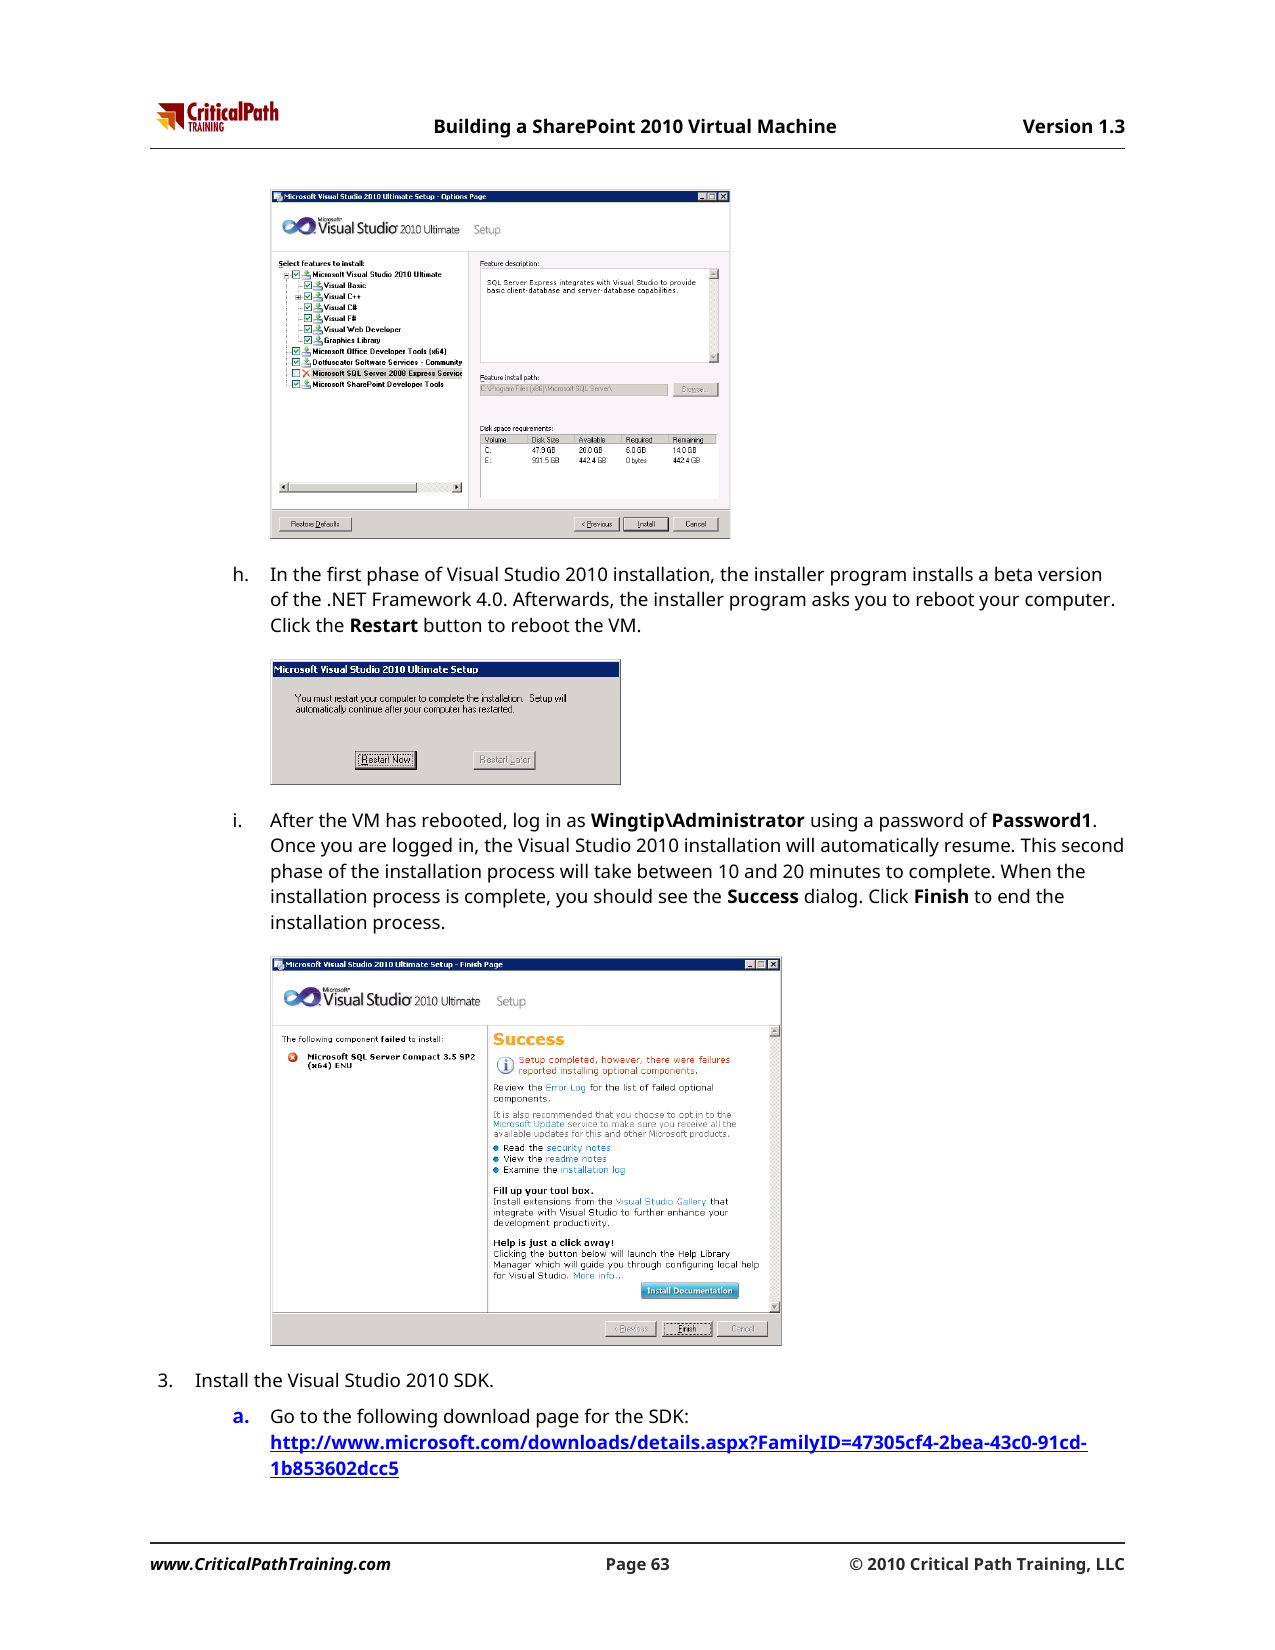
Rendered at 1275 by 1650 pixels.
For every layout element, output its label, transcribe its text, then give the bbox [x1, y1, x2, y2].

list In the first phase of Visual Studio 2010 installation, the installer program installs a beta version of the .NET Framework 4.0. Afterwards, the installer program asks you to reboot your computer. Click the Restart button to reboot the VM. [232, 561, 1125, 637]
picture [270, 956, 782, 1346]
picture [270, 659, 621, 785]
list Go to the following download page for the SDK: http://www.microsoft.com/downloads/details.aspx?FamilyID=47305cf4-2bea-43c0-91cd-1b853602dcc5 [232, 1401, 1125, 1480]
picture [270, 189, 731, 539]
picture [150, 100, 282, 134]
text Install the Visual Studio 2010 SDK. [157, 1367, 1125, 1393]
list After the VM has rebooted, log in as Wingtip\Administrator using a password of Password1. Once you are logged in, the Visual Studio 2010 installation will automatically resume. This second phase of the installation process will take between 10 and 20 minutes to complete. When the installation process is complete, you should see the Success dialog. Click Finish to end the installation process. [232, 807, 1125, 934]
